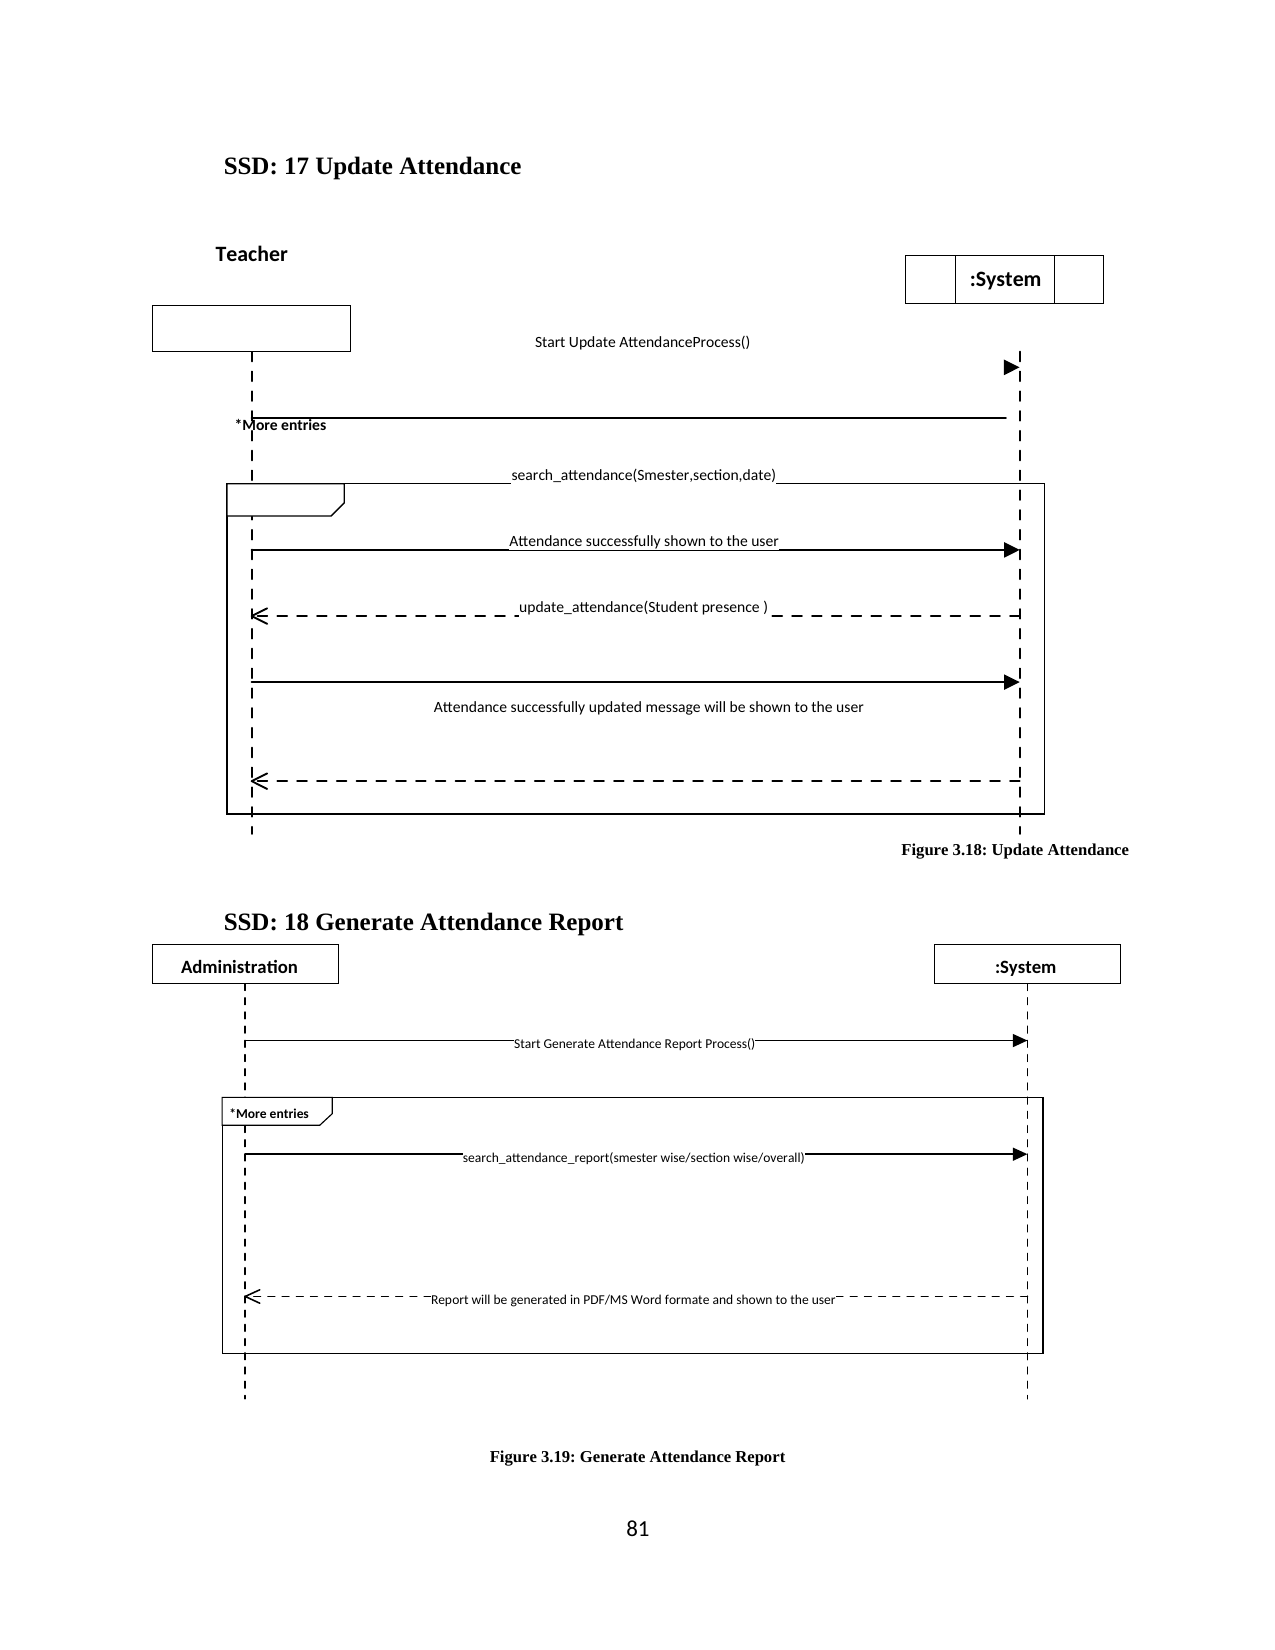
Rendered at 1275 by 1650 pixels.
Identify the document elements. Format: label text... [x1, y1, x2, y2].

subtitle SSD: 17 Update Attendance [223, 151, 1129, 179]
text Figure 3.19: Generate Attendance Report [489, 1409, 1128, 1469]
text Figure 3.18: Update Attendance [523, 842, 1129, 859]
subtitle SSD: 18 Generate Attendance Report [223, 907, 1129, 936]
